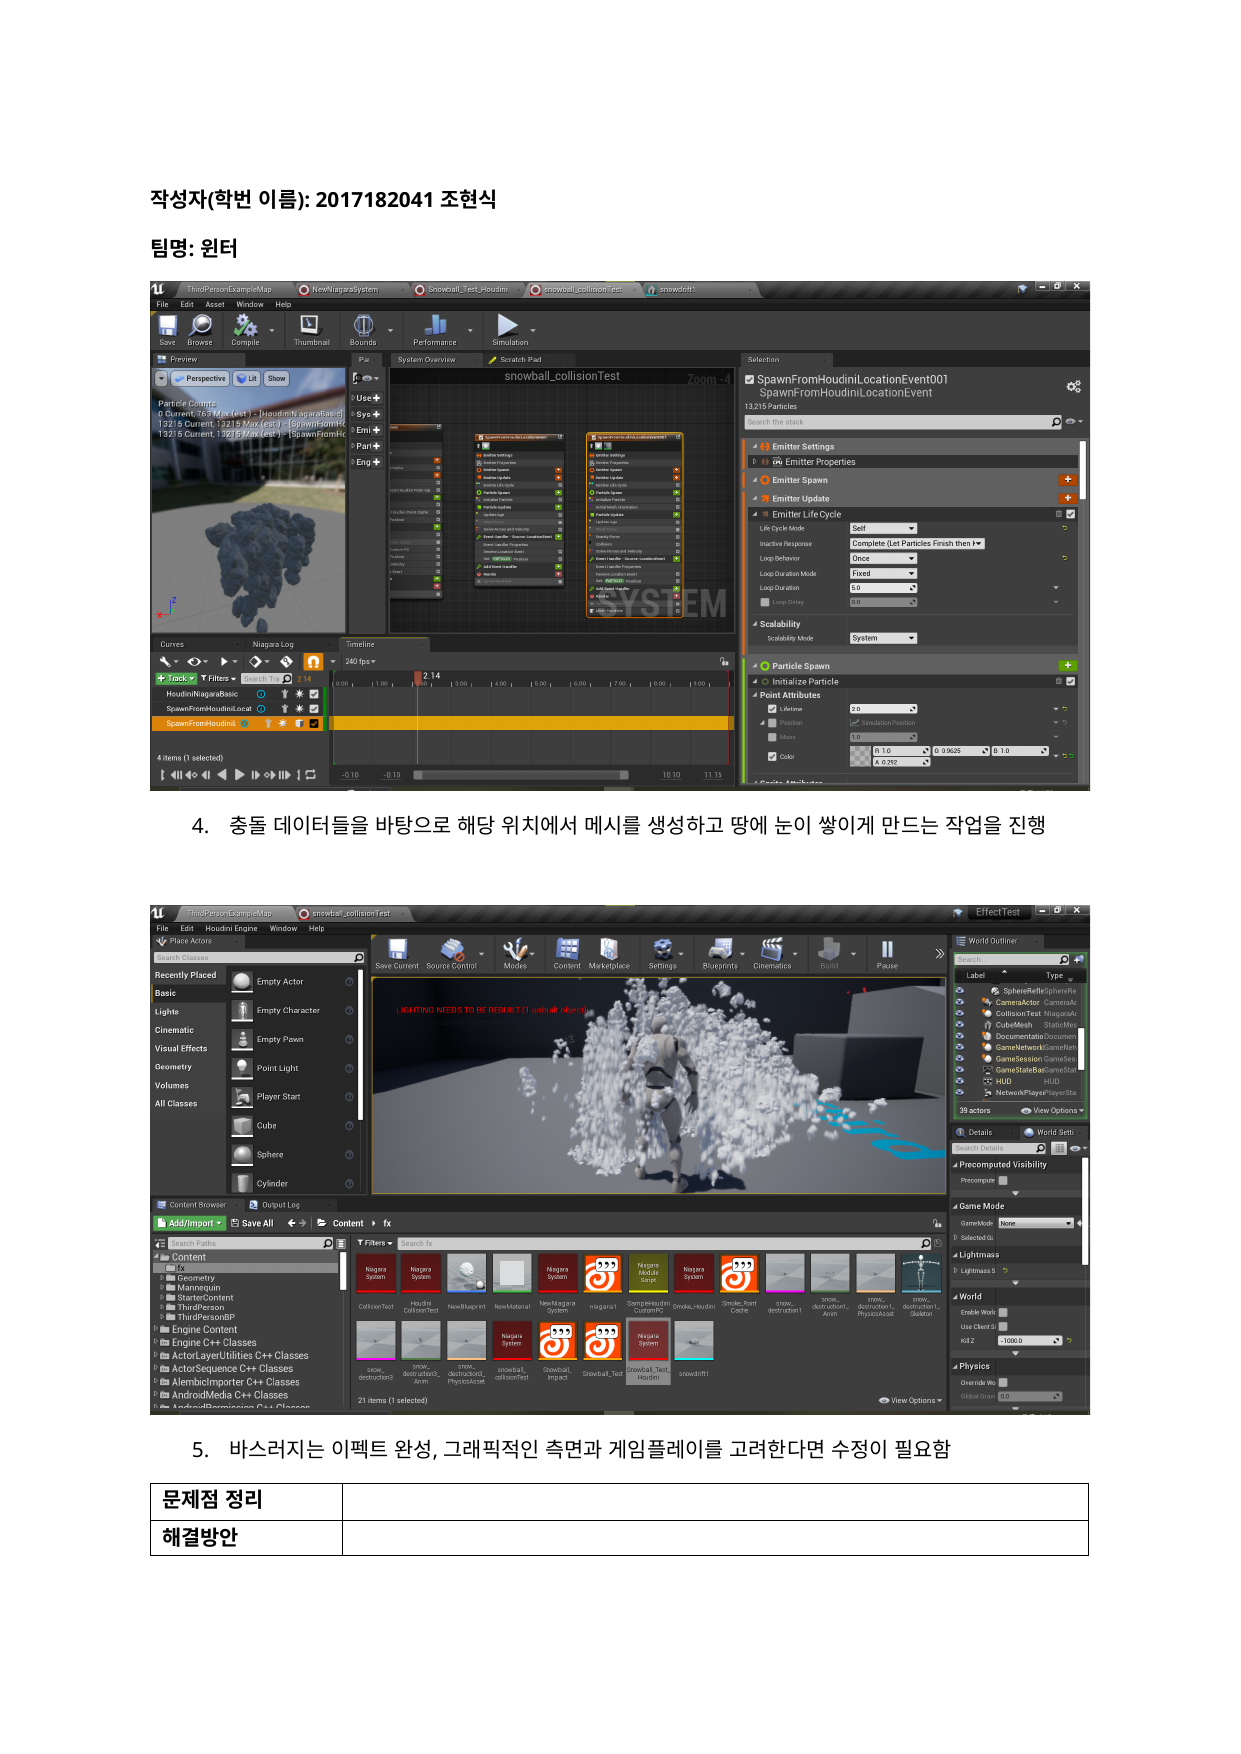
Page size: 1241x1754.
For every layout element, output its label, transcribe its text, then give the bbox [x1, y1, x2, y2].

table_header 문제점 정리 [151, 1484, 342, 1520]
table_cell [343, 1521, 1088, 1555]
picture [150, 281, 1091, 791]
list 충돌 데이터들을 바탕으로 해당 위치에서 메시를 생성하고 땅에 눈이 쌓이게 만드는 작업을 진행 [192, 809, 1090, 839]
table_header [343, 1484, 1088, 1520]
list 바스러지는 이펙트 완성, 그래픽적인 측면과 게임플레이를 고려한다면 수정이 필요함 [192, 1433, 1090, 1464]
table_cell 해결방안 [151, 1521, 342, 1555]
picture [150, 905, 1091, 1415]
